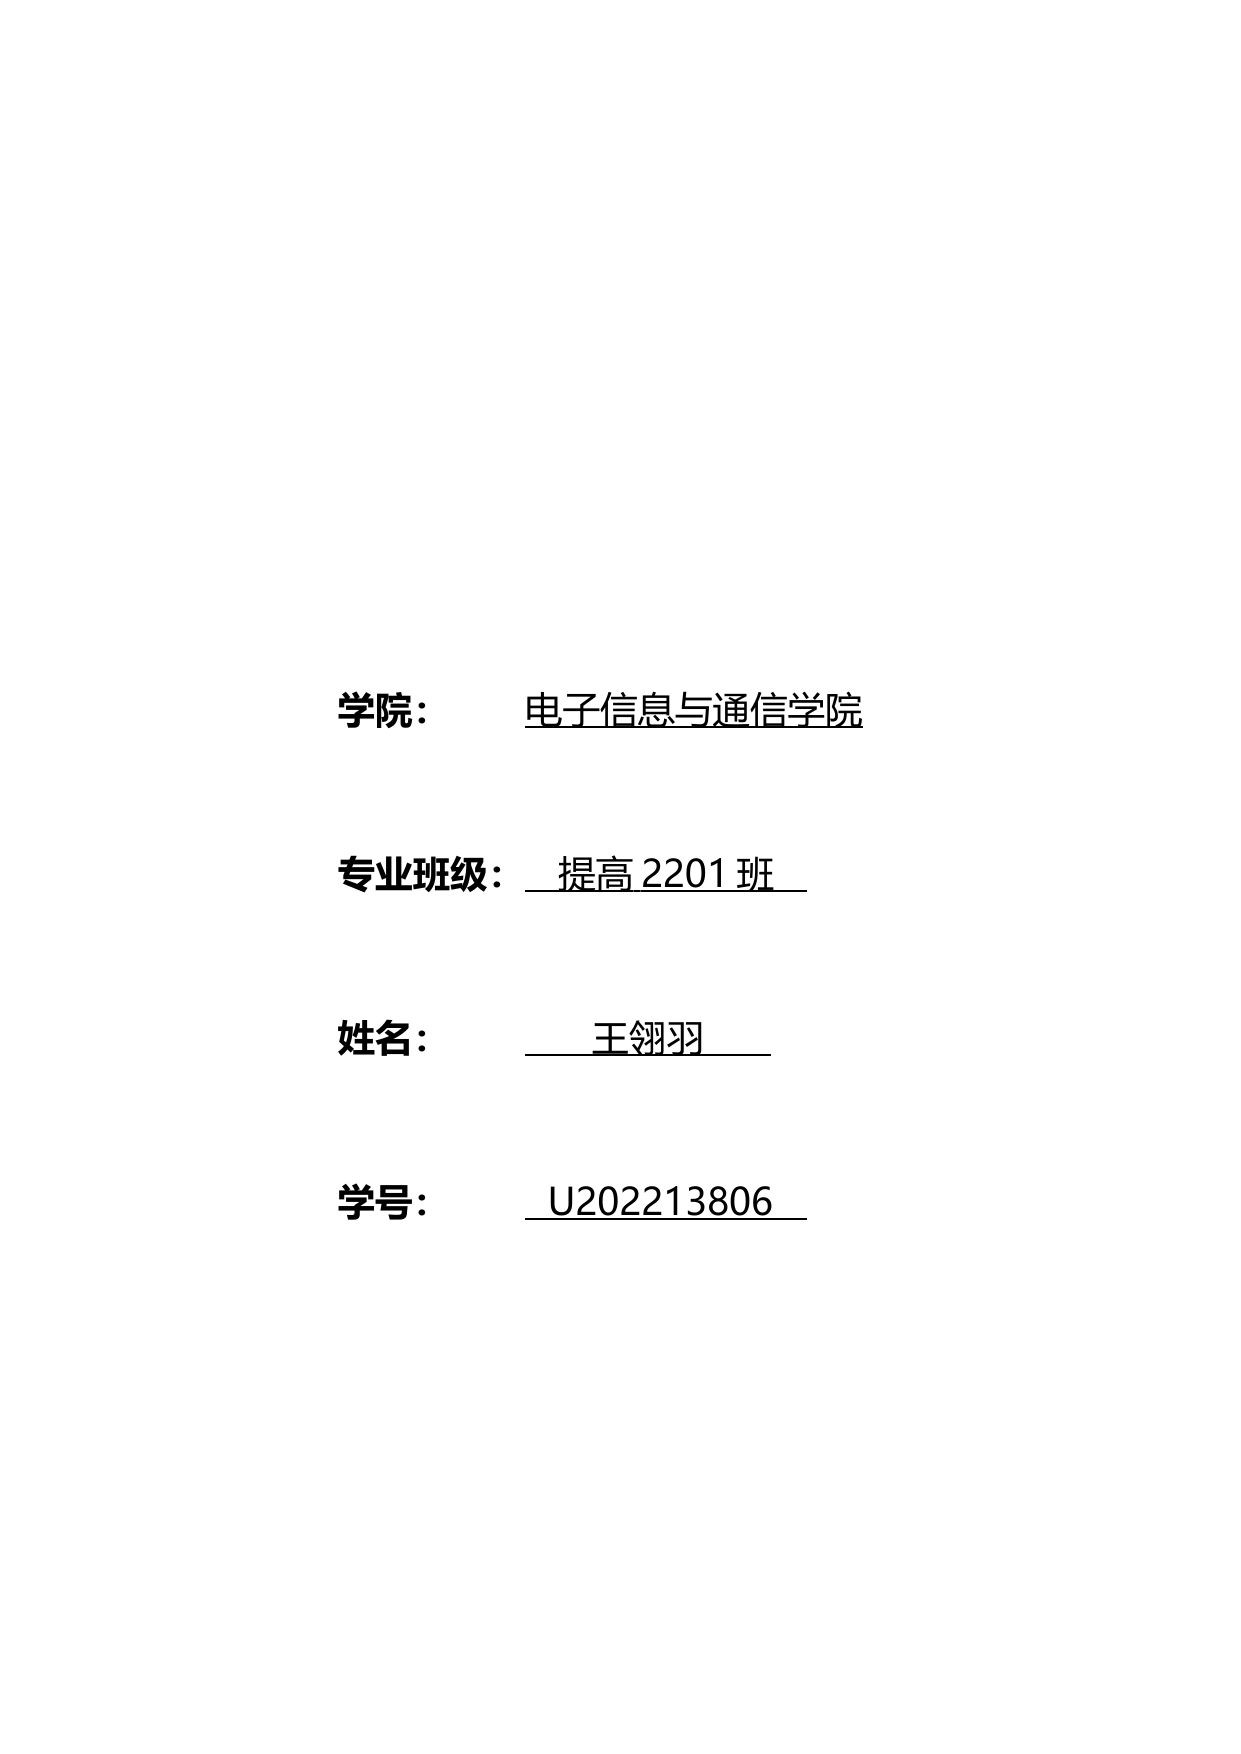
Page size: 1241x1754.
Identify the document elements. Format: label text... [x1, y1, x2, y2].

text 学院： 电子信息与通信学院 [337, 676, 1053, 741]
text 姓名： 王翎羽 [337, 1004, 1053, 1069]
text 学号： U202213806 [337, 1168, 1053, 1233]
text 专业班级： 提高2201班 [337, 840, 1053, 905]
